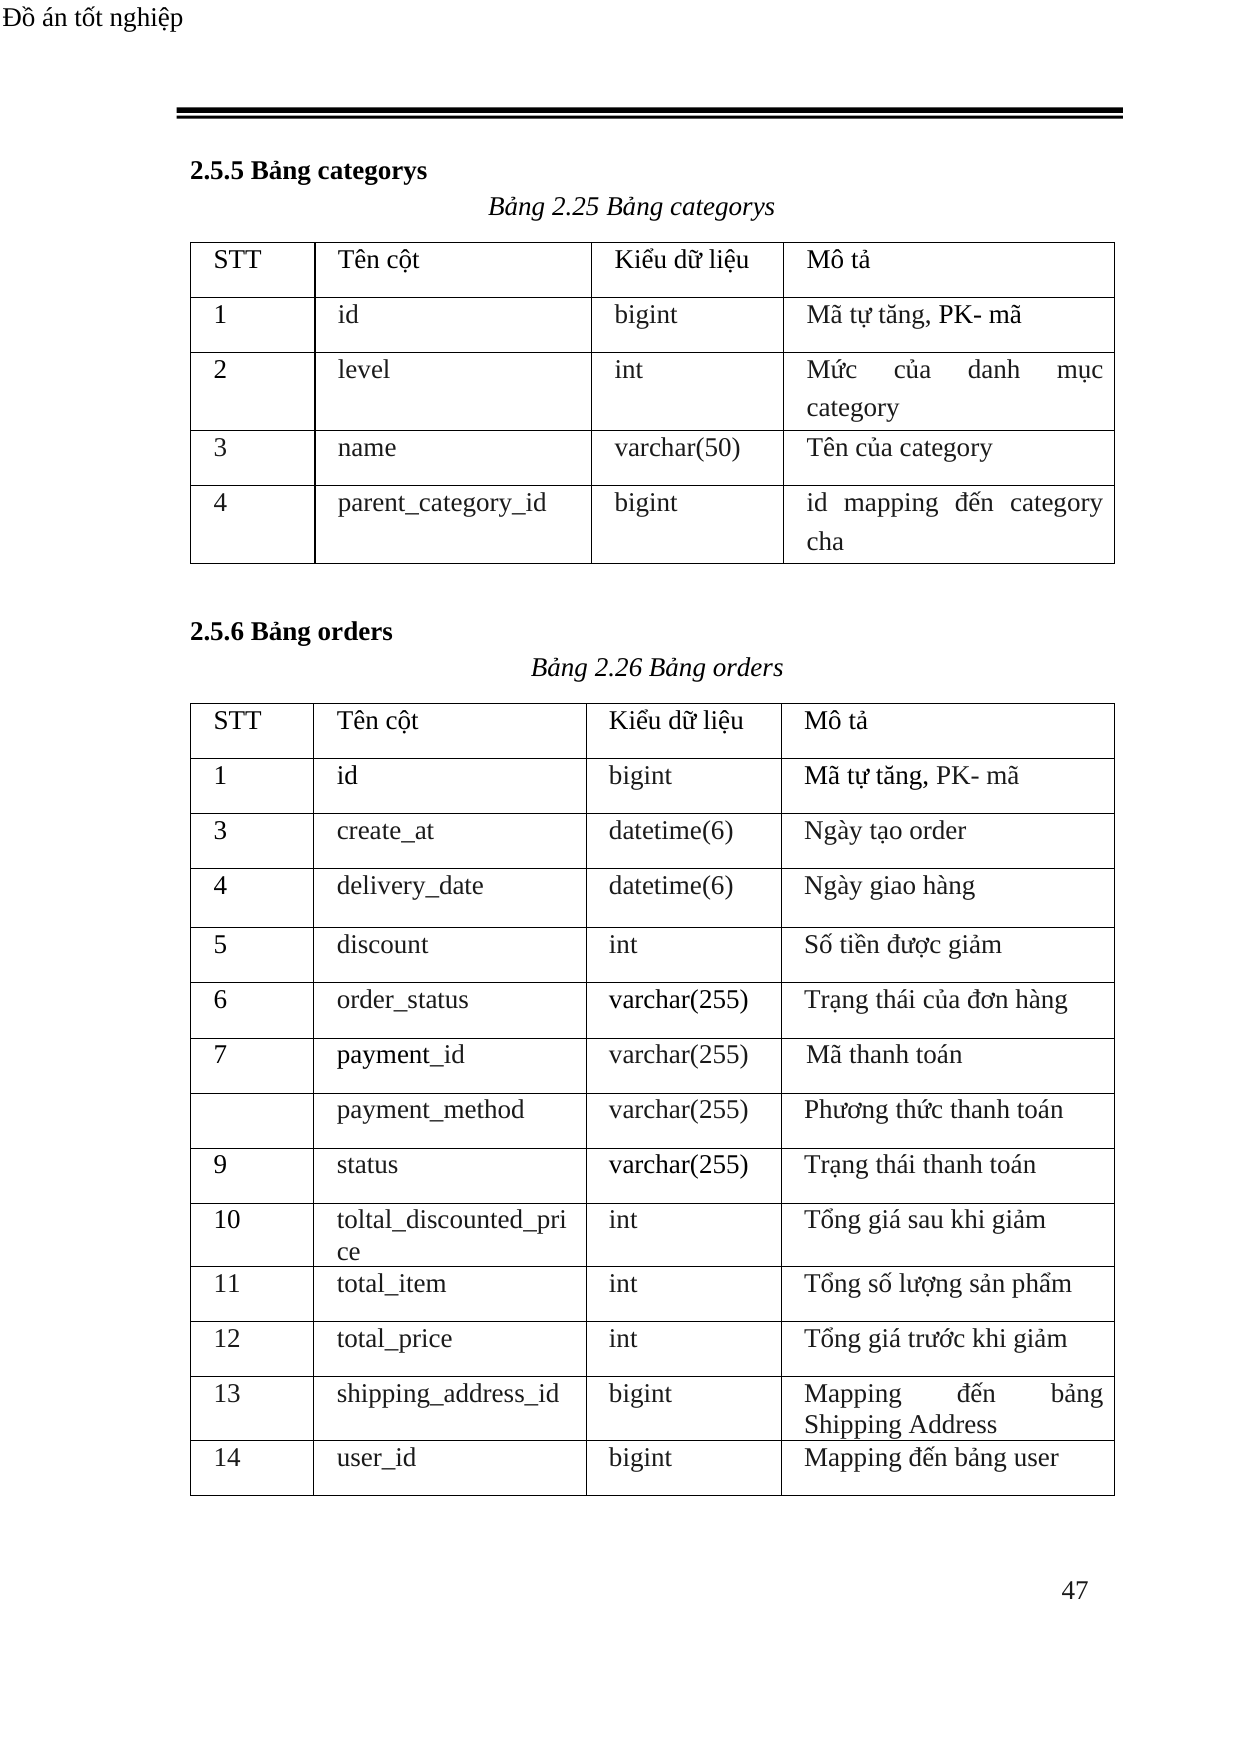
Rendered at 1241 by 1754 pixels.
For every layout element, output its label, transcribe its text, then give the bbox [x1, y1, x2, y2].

table_cell datetime(6) [587, 814, 781, 868]
table_cell Mã tự tăng, PK- mã [782, 759, 1114, 813]
table_header STT [191, 243, 314, 297]
text Bảng 2.25 Bảng categorys [177, 190, 1088, 221]
table_cell 3 [191, 431, 314, 485]
table_cell Phương thức thanh toán [782, 1094, 1114, 1147]
table_cell Mức của danh mục category [784, 353, 1114, 430]
table_cell 13 [191, 1377, 313, 1440]
table_cell 10 [191, 1204, 313, 1266]
table_cell id [314, 759, 586, 813]
table_header Kiểu dữ liệu [587, 704, 781, 758]
table_cell varchar(255) [587, 983, 781, 1037]
table_cell Tên của category [784, 431, 1114, 485]
table_cell int [587, 928, 781, 982]
table_header Mô tả [782, 704, 1114, 758]
table_cell varchar(255) [587, 1039, 781, 1092]
table_cell bigint [592, 298, 783, 352]
table_cell name [316, 431, 591, 485]
table_cell shipping_address_id [314, 1377, 586, 1440]
table_cell int [587, 1204, 781, 1266]
table_cell Tổng giá trước khi giảm [782, 1322, 1114, 1376]
table_cell int [587, 1322, 781, 1376]
subtitle Bảng orders [190, 615, 1088, 646]
table_cell 6 [191, 983, 313, 1037]
table_cell Mã tự tăng, PK- mã [784, 298, 1114, 352]
table_cell bigint [592, 486, 783, 563]
table_cell 3 [191, 814, 313, 868]
table_cell varchar(50) [592, 431, 783, 485]
table_cell parent_category_id [316, 486, 591, 563]
table_cell bigint [587, 1441, 781, 1495]
table_cell Mapping đến bảng Shipping Address [782, 1377, 1114, 1440]
table_cell 4 [191, 869, 313, 927]
table_cell status [314, 1149, 586, 1202]
table_cell [191, 1094, 313, 1147]
table_cell int [592, 353, 783, 430]
table_cell order_status [314, 983, 586, 1037]
table_cell 9 [191, 1149, 313, 1202]
table_cell 1 [191, 759, 313, 813]
table_header Kiểu dữ liệu [592, 243, 783, 297]
table_cell create_at [314, 814, 586, 868]
table_cell 11 [191, 1267, 313, 1321]
table_cell datetime(6) [587, 869, 781, 927]
table_header Mô tả [784, 243, 1114, 297]
table_cell varchar(255) [587, 1149, 781, 1202]
table_cell 5 [191, 928, 313, 982]
table_cell delivery_date [314, 869, 586, 927]
table_cell 4 [191, 486, 314, 563]
table_cell 14 [191, 1441, 313, 1495]
table_cell Số tiền được giảm [782, 928, 1114, 982]
table_cell 2 [191, 353, 314, 430]
table_cell user_id [314, 1441, 586, 1495]
table_header STT [191, 704, 313, 758]
table_cell total_item [314, 1267, 586, 1321]
table_header Tên cột [316, 243, 591, 297]
table_cell Mapping đến bảng user [782, 1441, 1114, 1495]
table_cell Trạng thái của đơn hàng [782, 983, 1114, 1037]
table_cell payment_method [314, 1094, 586, 1147]
table_cell payment_id [314, 1039, 586, 1092]
table_cell toltal_discounted_price [314, 1204, 586, 1266]
table_cell 1 [191, 298, 314, 352]
table_cell id mapping đến category cha [784, 486, 1114, 563]
table_cell 12 [191, 1322, 313, 1376]
table_cell Ngày giao hàng [782, 869, 1114, 927]
table_cell varchar(255) [587, 1094, 781, 1147]
table_cell id [316, 298, 591, 352]
table_cell bigint [587, 759, 781, 813]
subtitle Bảng categorys [190, 154, 1088, 185]
table_cell Ngày tạo order [782, 814, 1114, 868]
table_cell Trạng thái thanh toán [782, 1149, 1114, 1202]
text Bảng 2.26 Bảng orders [228, 651, 1088, 682]
table_cell Tổng giá sau khi giảm [782, 1204, 1114, 1266]
table_cell bigint [587, 1377, 781, 1440]
table_header Tên cột [314, 704, 586, 758]
table_cell int [587, 1267, 781, 1321]
table_cell total_price [314, 1322, 586, 1376]
table_cell discount [314, 928, 586, 982]
table_cell level [316, 353, 591, 430]
table_cell 7 [191, 1039, 313, 1092]
table_cell Tổng số lượng sản phẩm [782, 1267, 1114, 1321]
table_cell Mã thanh toán [782, 1039, 1114, 1092]
